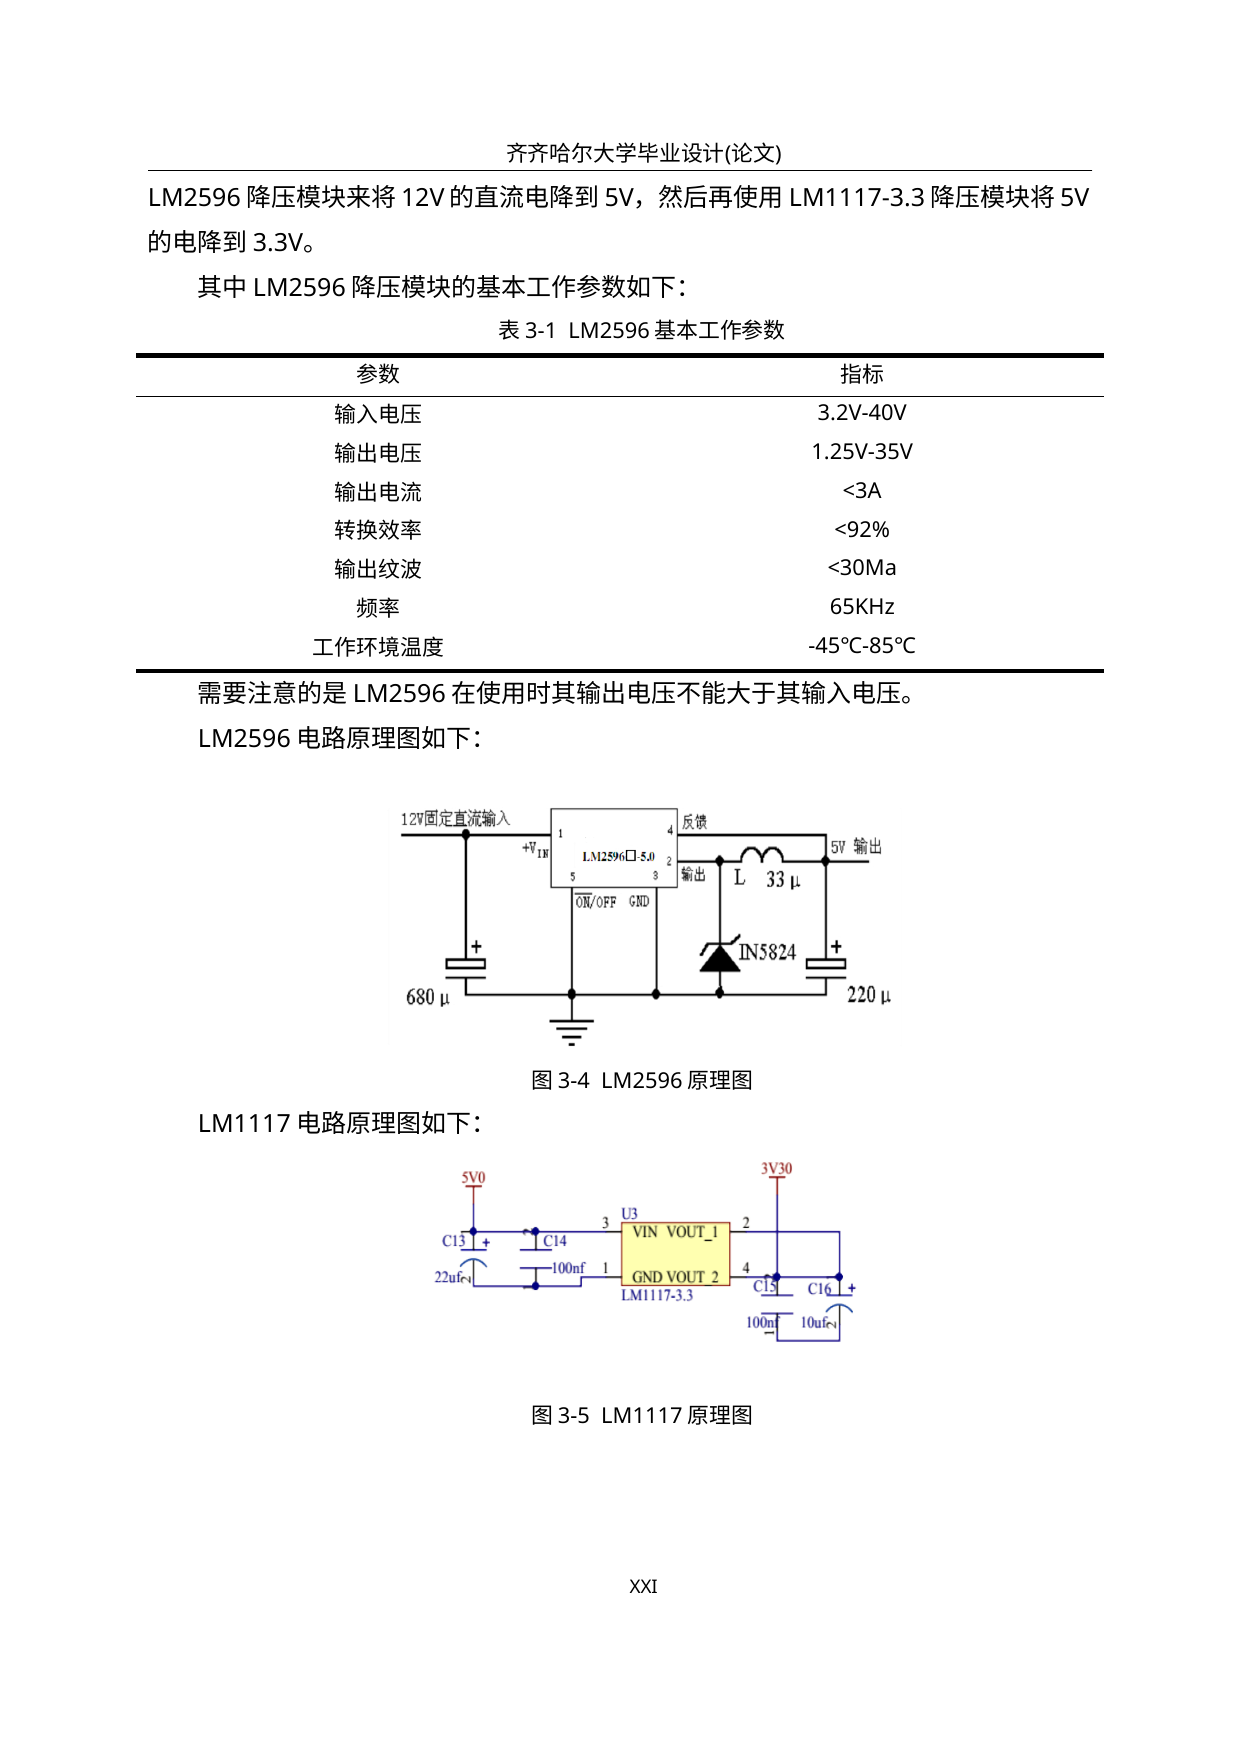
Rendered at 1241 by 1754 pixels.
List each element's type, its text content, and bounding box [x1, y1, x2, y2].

table_cell 输出纹波 [136, 552, 620, 591]
picture [382, 763, 902, 1056]
table_cell 输出电流 [136, 475, 620, 513]
table_cell 输出电压 [136, 436, 620, 475]
table_cell 转换效率 [136, 514, 620, 552]
table_cell <92% [620, 514, 1104, 552]
table_header 指标 [620, 358, 1104, 396]
text LM2596电路原理图如下： [148, 718, 1092, 755]
text 图3-5 LM1117原理图 [148, 1398, 1092, 1429]
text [148, 177, 1092, 259]
table_cell 工作环境温度 [136, 630, 620, 668]
text LM1117电路原理图如下： [148, 1103, 1092, 1139]
table_cell 65KHz [620, 591, 1104, 630]
table_cell 1.25V-35V [620, 436, 1104, 475]
table_cell <3A [620, 475, 1104, 513]
table_cell -45℃-85℃ [620, 630, 1104, 668]
text 其中LM2596降压模块的基本工作参数如下： [148, 268, 1092, 304]
text 表3-1 LM2596基本工作参数 [148, 313, 1092, 345]
table_header 参数 [136, 358, 620, 396]
text 需要注意的是LM2596在使用时其输出电压不能大于其输入电压。 [148, 673, 1092, 709]
table_cell 输入电压 [136, 397, 620, 436]
table_cell 3.2V-40V [620, 397, 1104, 436]
picture [417, 1148, 873, 1390]
table_cell 频率 [136, 591, 620, 630]
text 图3-4 LM2596原理图 [148, 1063, 1092, 1095]
table_cell <30Ma [620, 552, 1104, 591]
